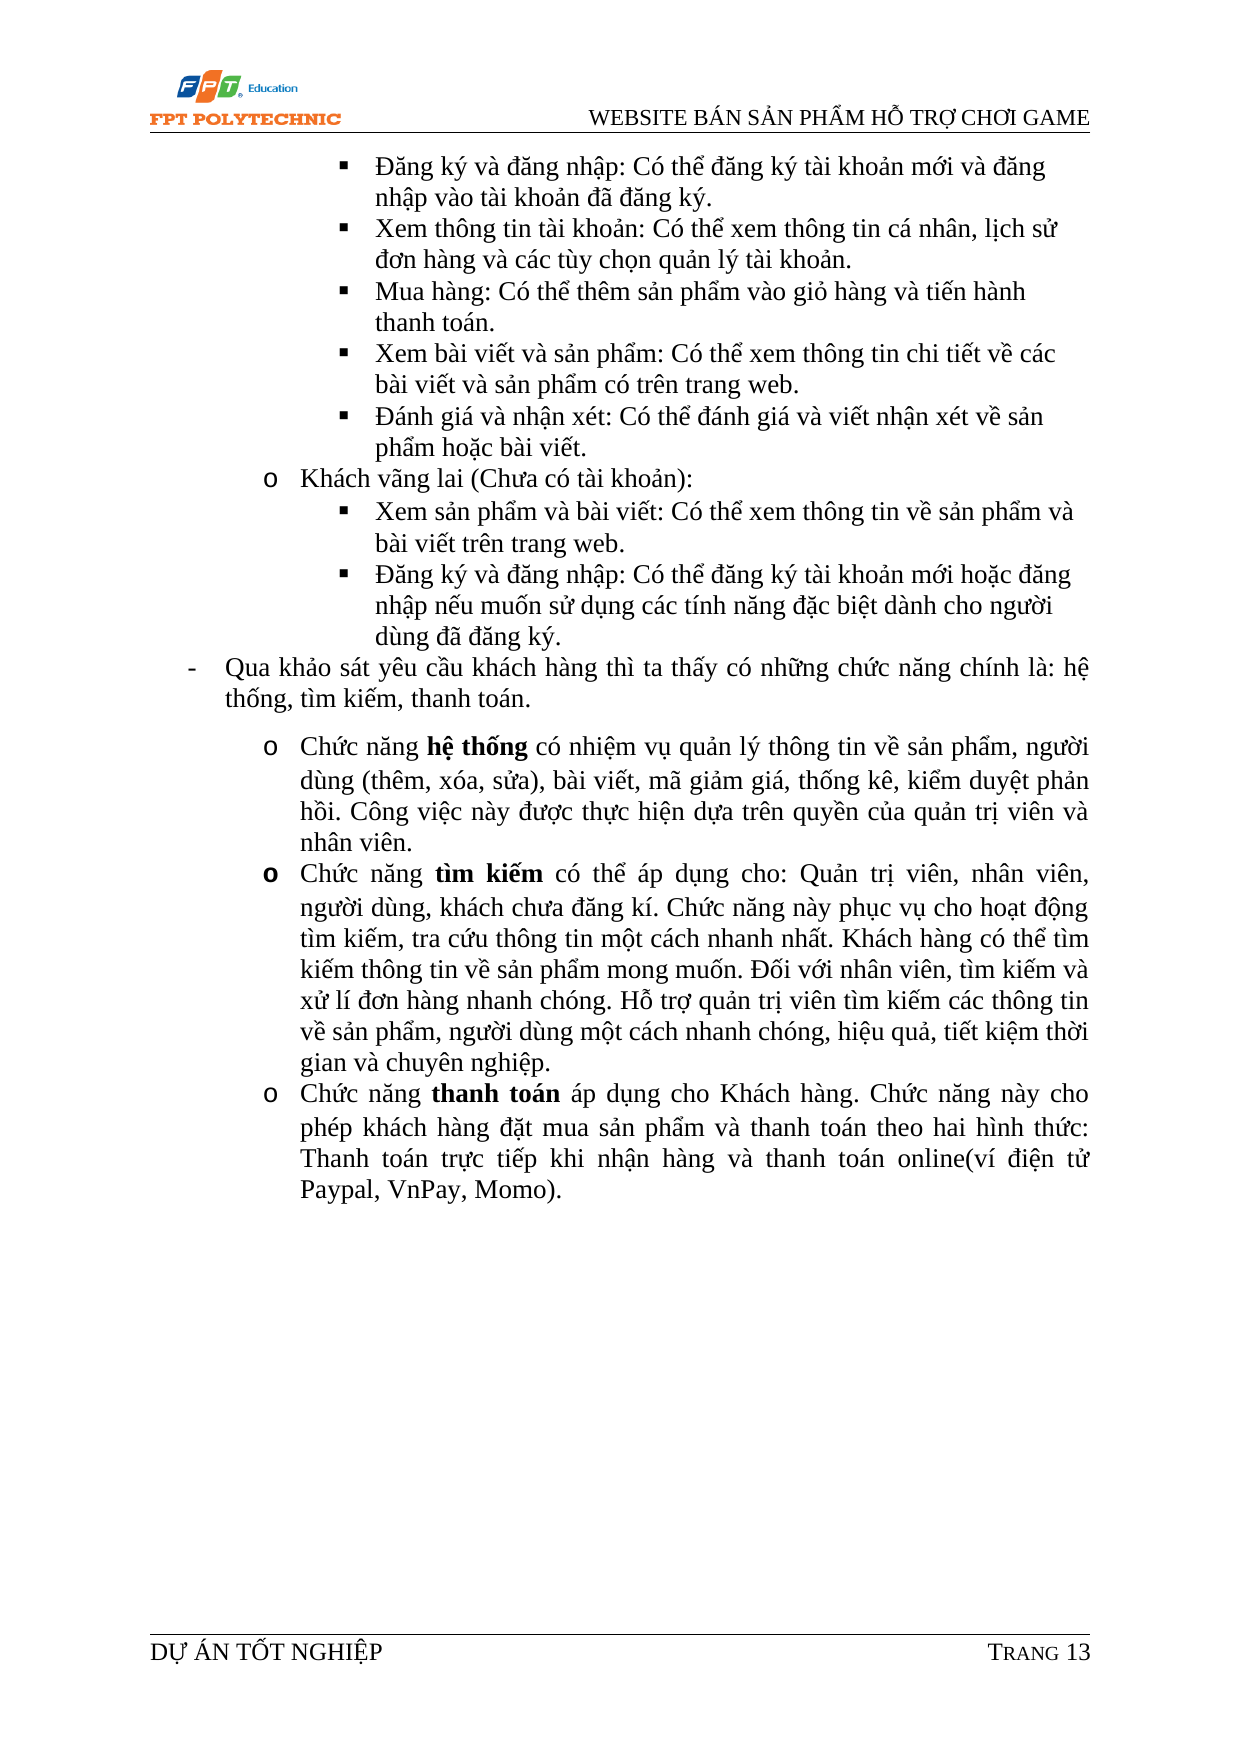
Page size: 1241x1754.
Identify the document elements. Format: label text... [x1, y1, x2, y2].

picture [150, 70, 343, 125]
list Khách vãng lai (Chưa có tài khoản): [262, 462, 1090, 495]
list Chức năng hệ thống có nhiệm vụ quản lý thông tin về sản phẩm, người dùng (thêm, xóa, sửa), bài viết, mã giảm giá, thống kê, kiểm duyệt phản hồi. Công việc này được thực hiện dựa trên quyền của quản trị viên và nhân viên. [262, 730, 1090, 857]
list Đánh giá và nhận xét: Có thể đánh giá và viết nhận xét về sản phẩm hoặc bài viết. [337, 399, 1090, 462]
list Xem thông tin tài khoản: Có thể xem thông tin cá nhân, lịch sử đơn hàng và các tùy chọn quản lý tài khoản. [337, 212, 1090, 275]
list Chức năng thanh toán áp dụng cho Khách hàng. Chức năng này cho phép khách hàng đặt mua sản phẩm và thanh toán theo hai hình thức: Thanh toán trực tiếp khi nhận hàng và thanh toán online(ví điện tử Paypal, VnPay, Momo). [262, 1077, 1090, 1204]
list Xem bài viết và sản phẩm: Có thể xem thông tin chi tiết về các bài viết và sản phẩm có trên trang web. [337, 337, 1090, 399]
list Xem sản phẩm và bài viết: Có thể xem thông tin về sản phẩm và bài viết trên trang web. [337, 495, 1090, 558]
list Chức năng tìm kiếm có thể áp dụng cho: Quản trị viên, nhân viên, người dùng, khách chưa đăng kí. Chức năng này phục vụ cho hoạt động tìm kiếm, tra cứu thông tin một cách nhanh nhất. Khách hàng có thể tìm kiếm thông tin về sản phẩm mong muốn. Đối với nhân viên, tìm kiếm và xử lí đơn hàng nhanh chóng. Hỗ trợ quản trị viên tìm kiếm các thông tin về sản phẩm, người dùng một cách nhanh chóng, hiệu quả, tiết kiệm thời gian và chuyên nghiệp. [262, 857, 1090, 1077]
list Đăng ký và đăng nhập: Có thể đăng ký tài khoản mới và đăng nhập vào tài khoản đã đăng ký. [337, 150, 1090, 212]
list Mua hàng: Có thể thêm sản phẩm vào giỏ hàng và tiến hành thanh toán. [337, 275, 1090, 337]
list Đăng ký và đăng nhập: Có thể đăng ký tài khoản mới hoặc đăng nhập nếu muốn sử dụng các tính năng đặc biệt dành cho người dùng đã đăng ký. [337, 558, 1090, 651]
list Qua khảo sát yêu cầu khách hàng thì ta thấy có những chức năng chính là: hệ thống, tìm kiếm, thanh toán. [187, 651, 1090, 714]
